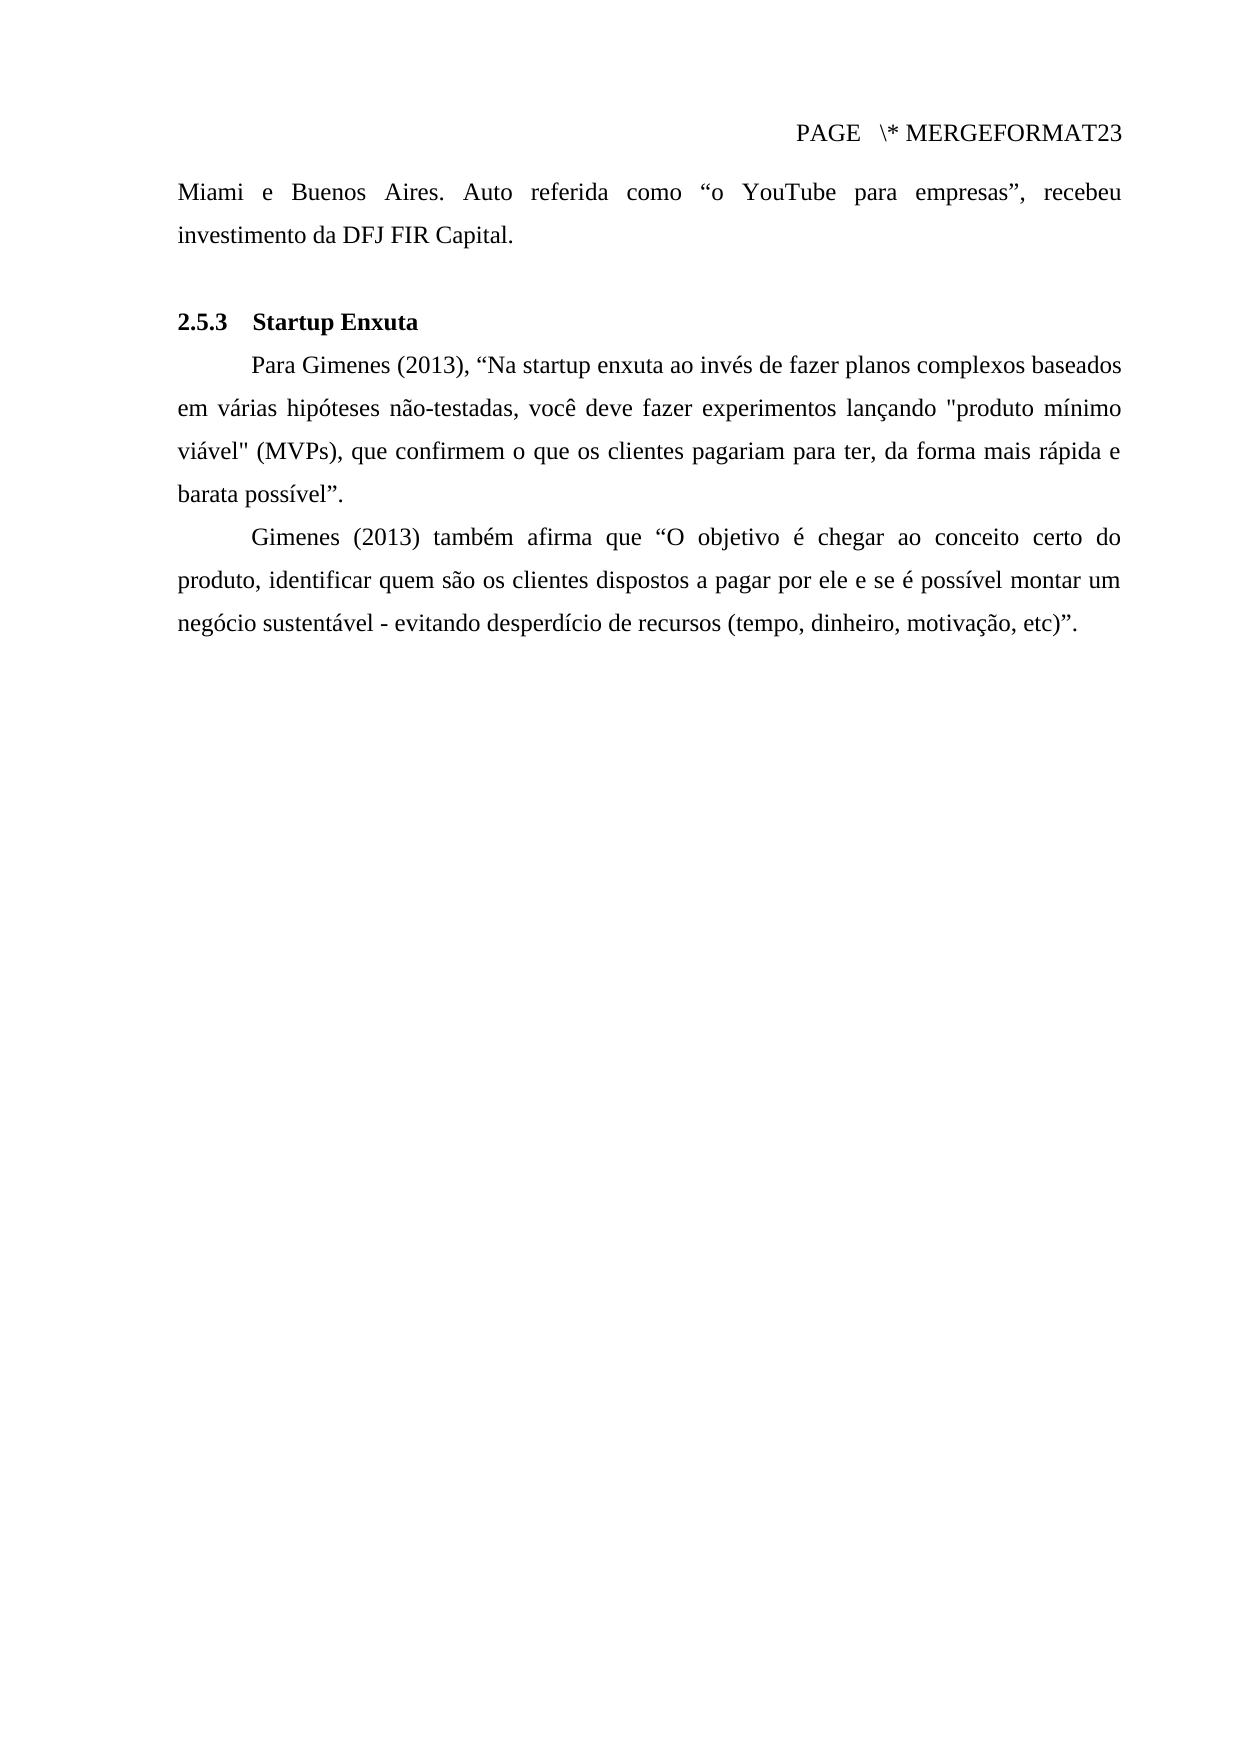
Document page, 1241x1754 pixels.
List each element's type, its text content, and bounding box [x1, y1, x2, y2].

subtitle Startup Enxuta [177, 307, 1122, 335]
text Gimenes (2013) também afirma que “O objetivo é chegar ao conceito certo do produto, identificar quem são os clientes dispostos a pagar por ele e se é possível montar um negócio sustentável - evitando desperdício de recursos (tempo, dinheiro, motivação, etc)”. [177, 522, 1122, 637]
text Para Gimenes (2013), “Na startup enxuta ao invés de fazer planos complexos baseados em várias hipóteses não-testadas, você deve fazer experimentos lançando "produto mínimo viável" (MVPs), que confirmem o que os clientes pagariam para ter, da forma mais rápida e barata possível”. [177, 350, 1122, 508]
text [177, 177, 1122, 249]
